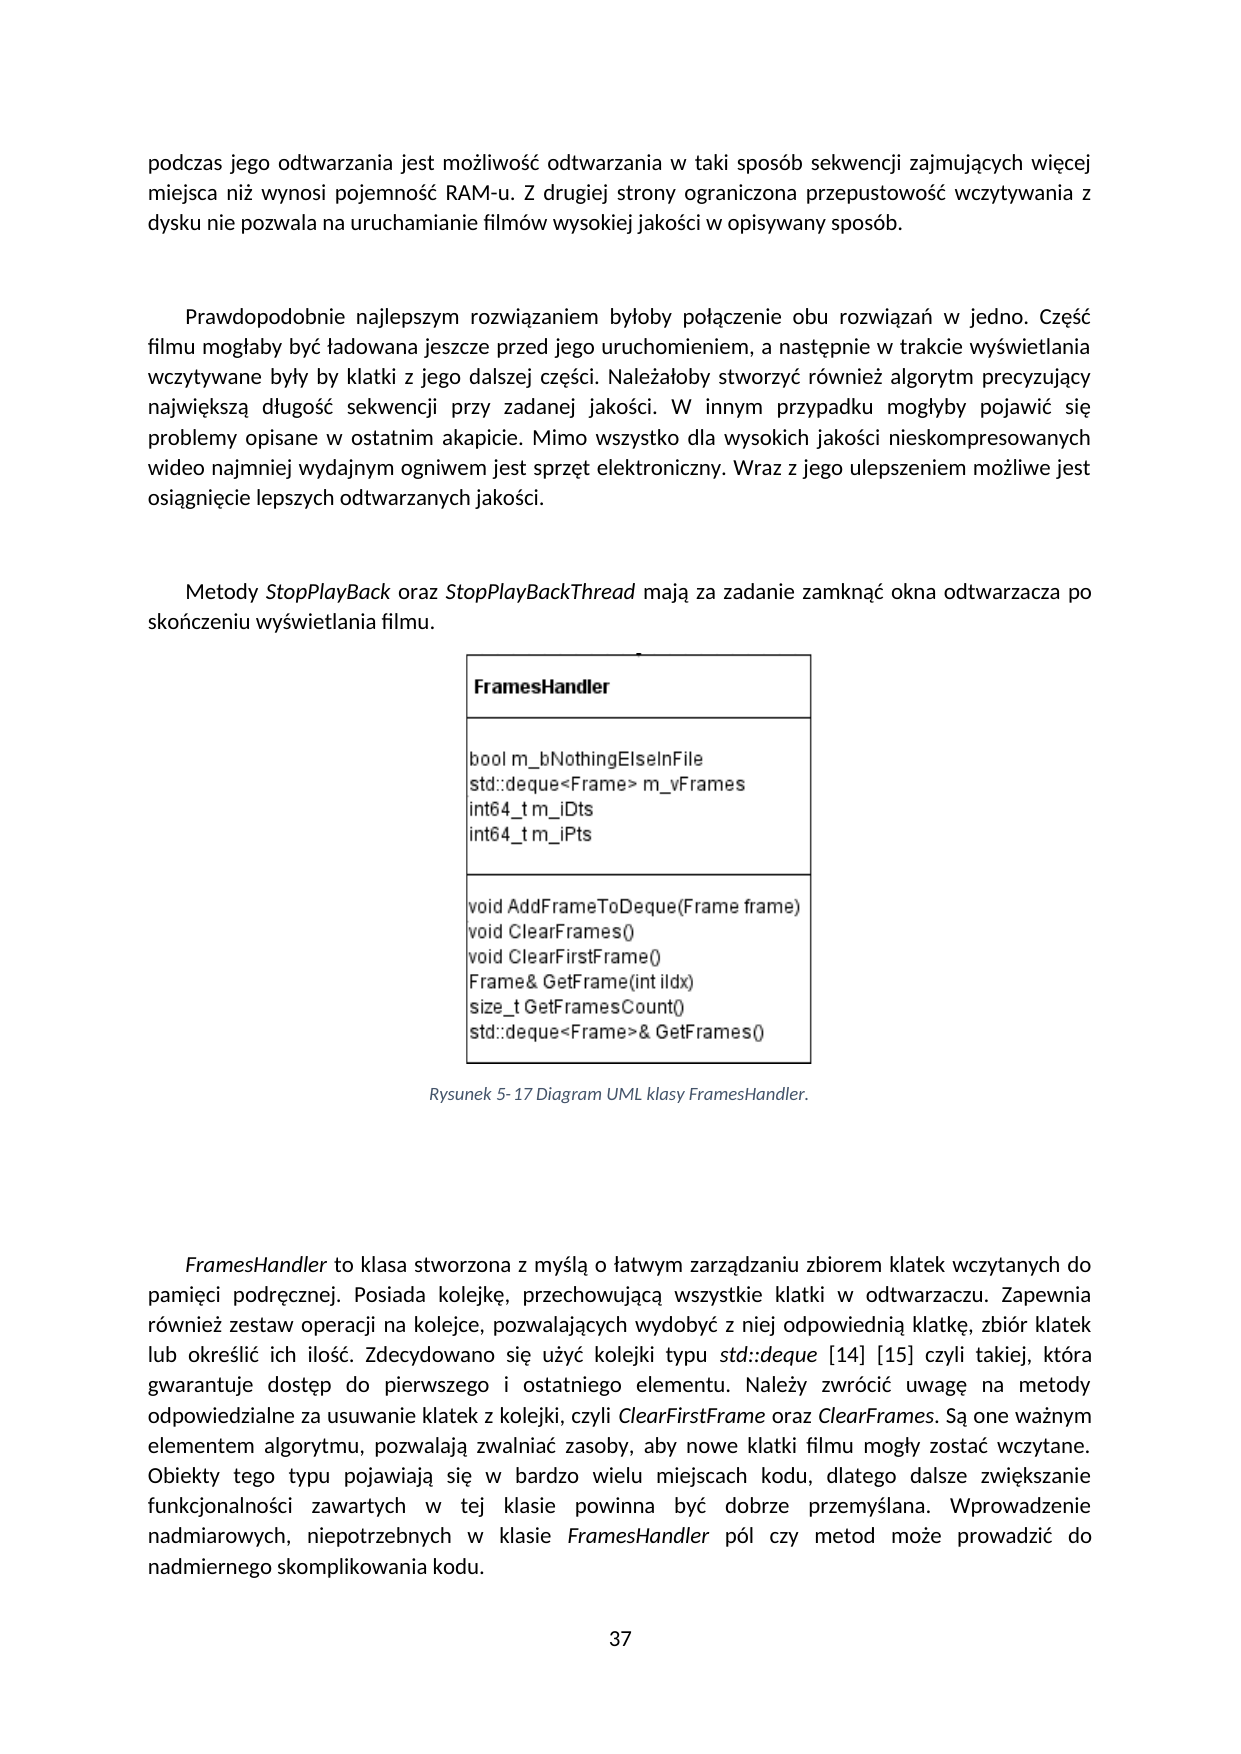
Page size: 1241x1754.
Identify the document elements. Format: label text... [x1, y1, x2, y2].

picture [466, 653, 812, 1064]
text Prawdopodobnie najlepszym rozwiązaniem byłoby połączenie obu rozwiązań w jedno. Część filmu mogłaby być ładowana jeszcze przed jego uruchomieniem, a następnie w trakcie wyświetlania wczytywane były by klatki z jego dalszej części. Należałoby stworzyć również algorytm precyzujący największą długość sekwencji przy zadanej jakości. W innym przypadku mogłyby pojawić się problemy opisane w ostatnim akapicie. Mimo wszystko dla wysokich jakości nieskompresowanych wideo najmniej wydajnym ogniwem jest sprzęt elektroniczny. Wraz z jego ulepszeniem możliwe jest osiągnięcie lepszych odtwarzanych jakości. [148, 302, 1093, 511]
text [148, 148, 1093, 236]
text FramesHandler to klasa stworzona z myślą o łatwym zarządzaniu zbiorem klatek wczytanych do pamięci podręcznej. Posiada kolejkę, przechowującą wszystkie klatki w odtwarzaczu. Zapewnia również zestaw operacji na kolejce, pozwalających wydobyć z niej odpowiednią klatkę, zbiór klatek lub określić ich ilość. Zdecydowano się użyć kolejki typu std::deque czyli takiej, która gwarantuje dostęp do pierwszego i ostatniego elementu. Należy zwrócić uwagę na metody odpowiedzialne za usuwanie klatek z kolejki, czyli ClearFirstFrame oraz ClearFrames. Są one ważnym elementem algorytmu, pozwalają zwalniać zasoby, aby nowe klatki filmu mogły zostać wczytane. Obiekty tego typu pojawiają się w bardzo wielu miejscach kodu, dlatego dalsze zwiększanie funkcjonalności zawartych w tej klasie powinna być dobrze przemyślana. Wprowadzenie nadmiarowych, niepotrzebnych w klasie FramesHandler pól czy metod może prowadzić do nadmiernego skomplikowania kodu. [148, 1250, 1093, 1580]
text Metody StopPlayBack oraz StopPlayBackThread mają za zadanie zamknąć okna odtwarzacza po skończeniu wyświetlania filmu. [148, 577, 1093, 635]
